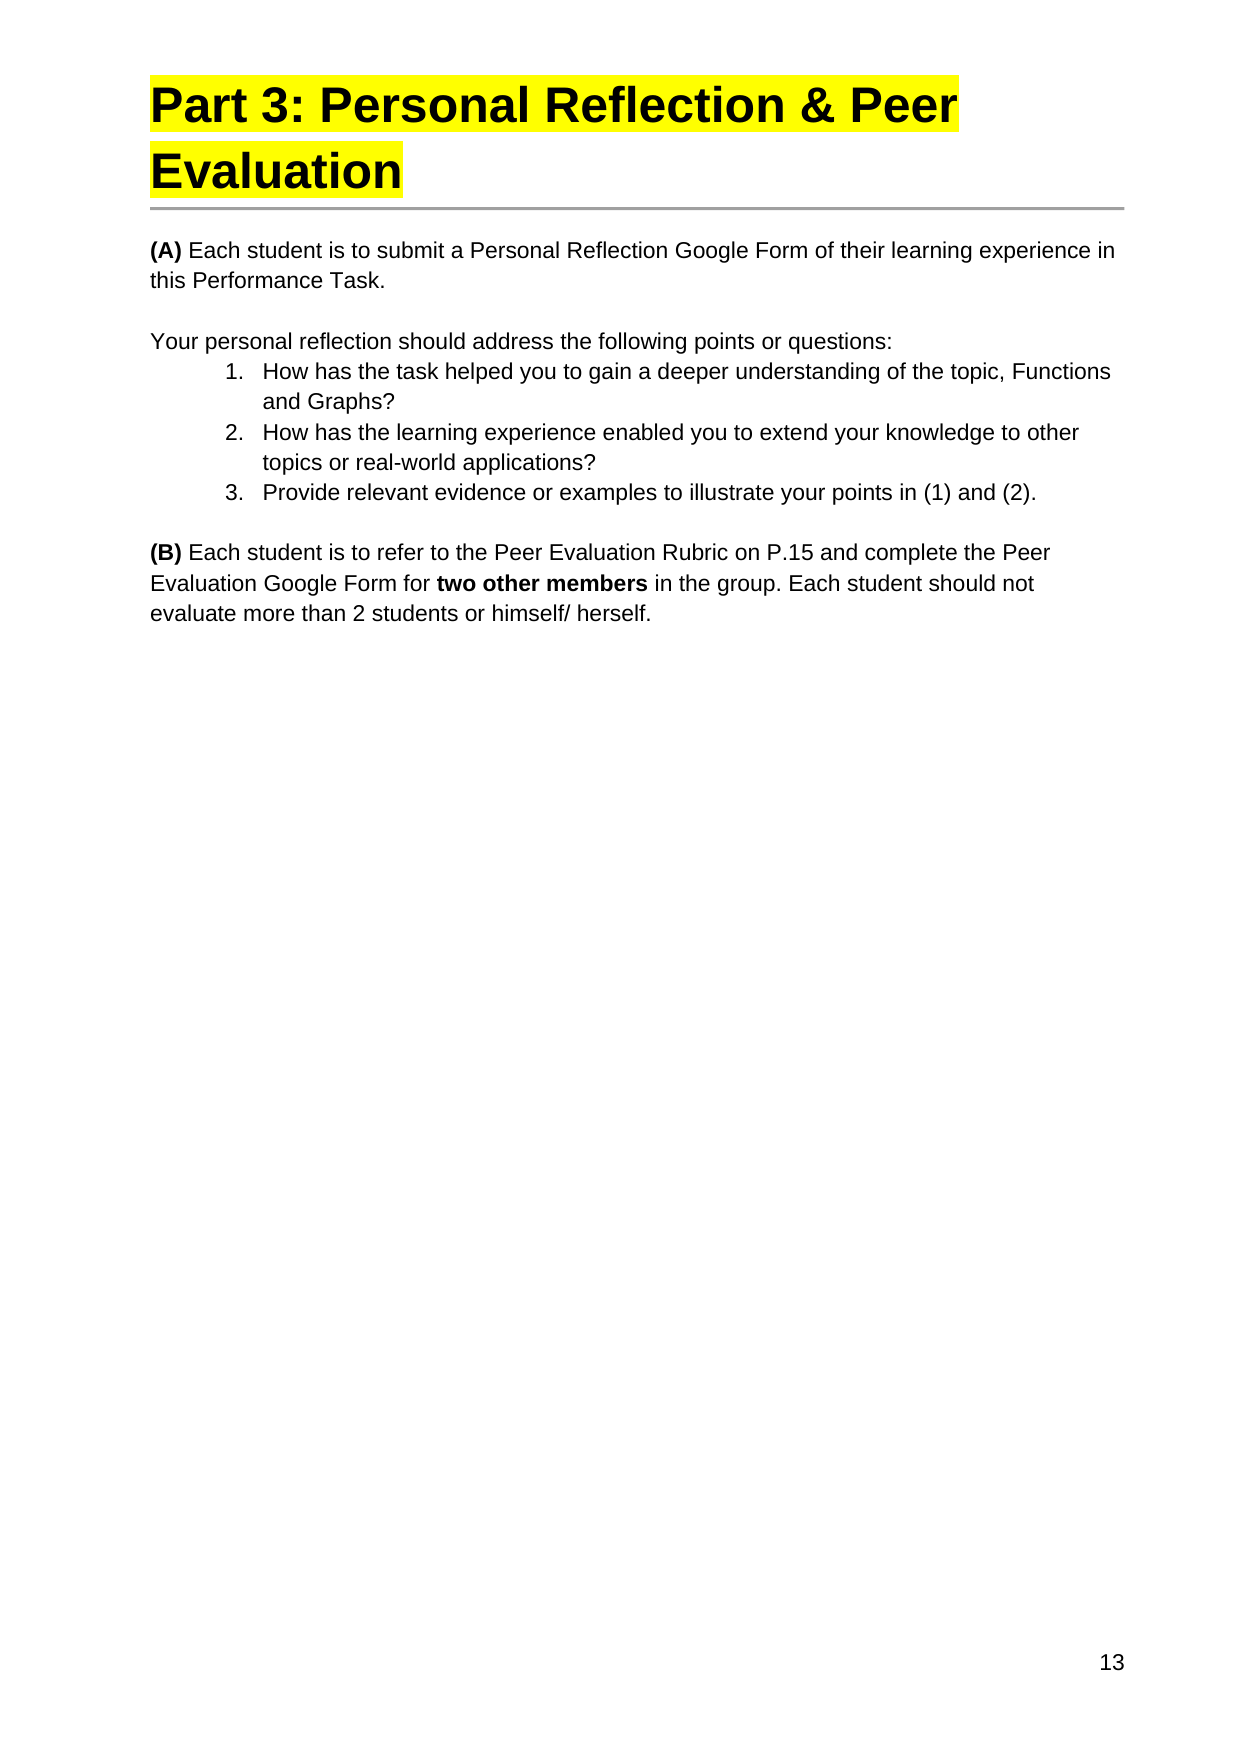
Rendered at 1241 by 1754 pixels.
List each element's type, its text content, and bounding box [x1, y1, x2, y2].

text 1. How has the task helped you to gain a deeper understanding of the topic, Functions and Graphs? [225, 358, 1124, 415]
text (A) Each student is to submit a Personal Reflection Google Form of their learning experience in this Performance Task. [150, 237, 1124, 294]
text 2. How has the learning experience enabled you to extend your knowledge to other topics or real-world applications? [225, 418, 1124, 475]
text 3. Provide relevant evidence or examples to illustrate your points in (1) and (2). [225, 479, 1124, 505]
text Your personal reflection should address the following points or questions: [150, 328, 1124, 354]
text Part 3: Personal Reflection & Peer Evaluation [150, 75, 1124, 198]
text (B) Each student is to refer to the Peer Evaluation Rubric on P.15 and complete the Peer Evaluation Google Form for two other members in the group. Each student should not evaluate more than 2 students or himself/ herself. [150, 539, 1124, 626]
